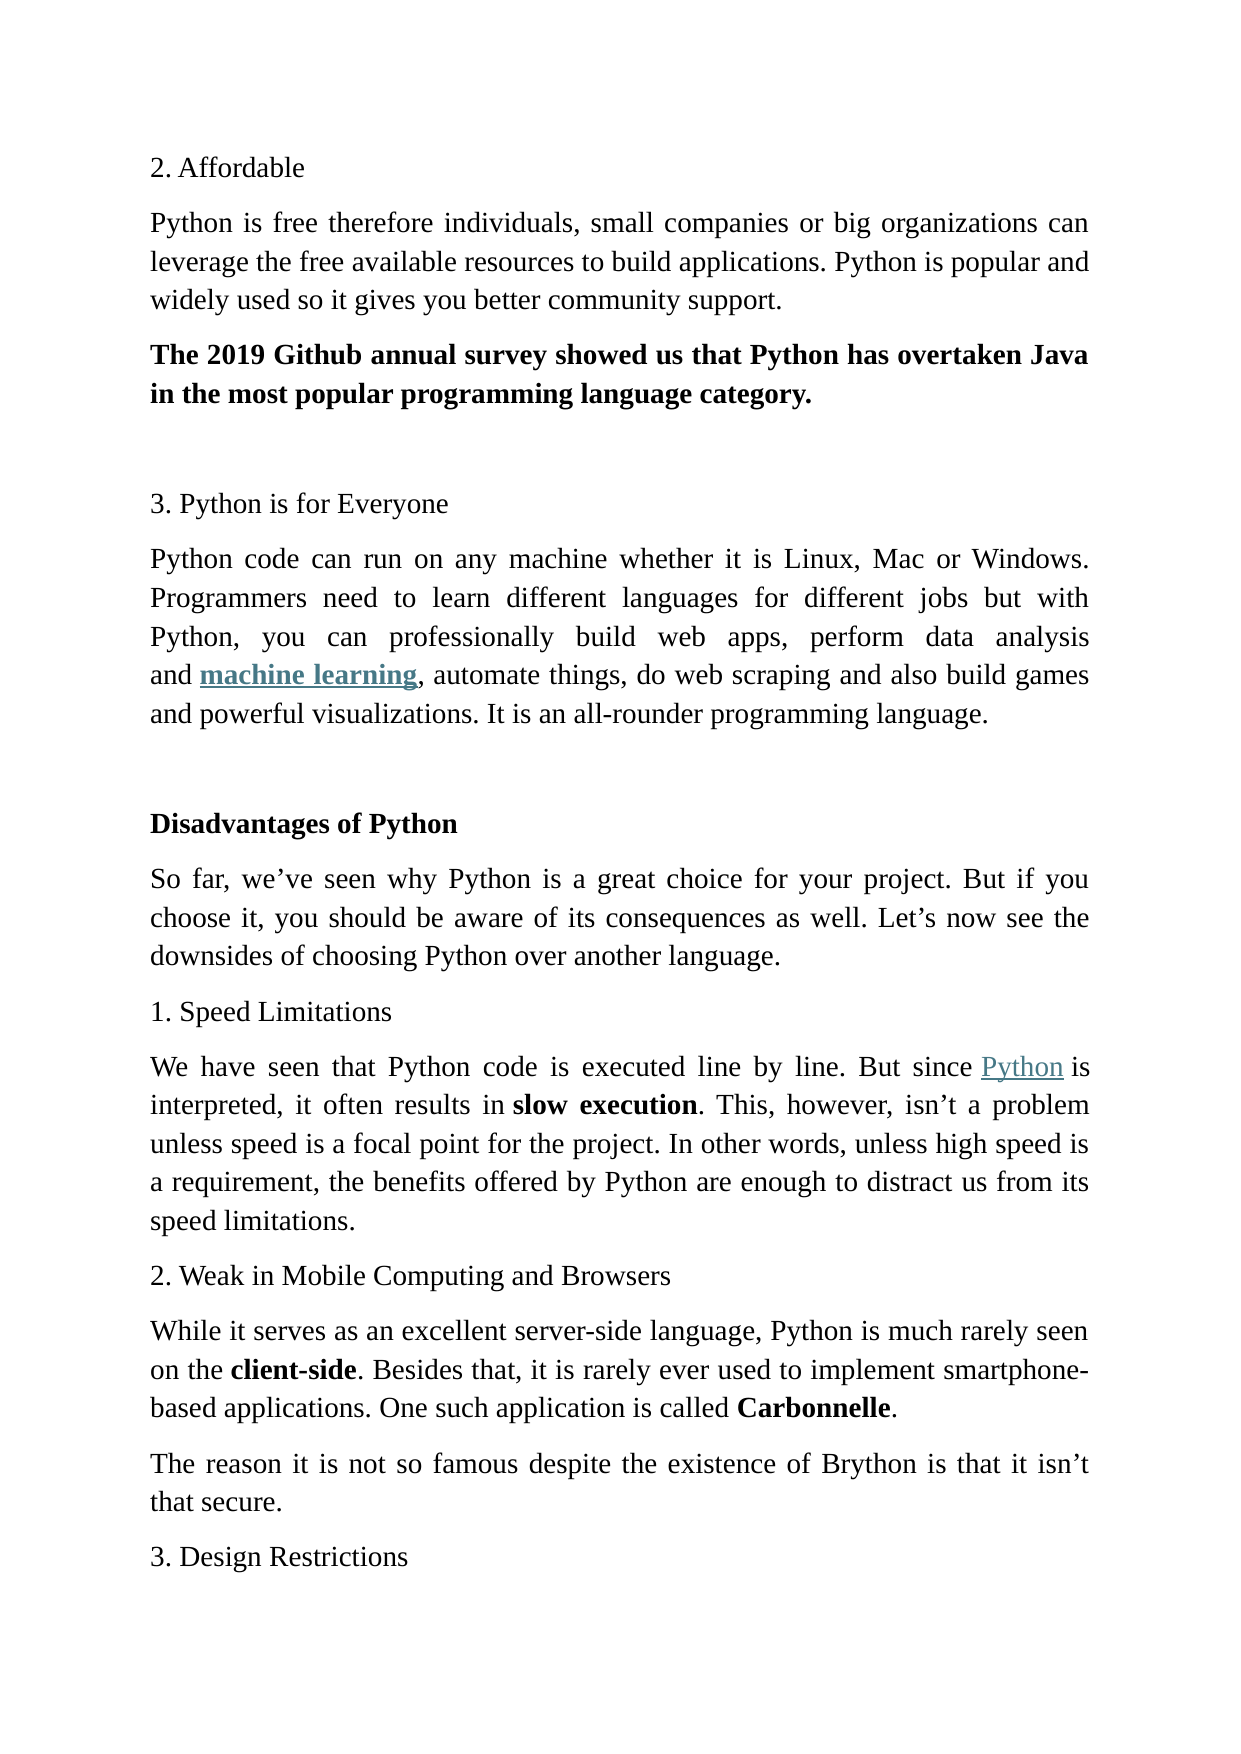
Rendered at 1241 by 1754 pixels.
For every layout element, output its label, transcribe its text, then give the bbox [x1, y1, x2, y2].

text The 2019 Github annual survey showed us that Python has overtaken Java in the most popular programming language category. [150, 337, 1090, 409]
text Python code can run on any machine whether it is Linux, Mac or Windows. Programmers need to learn different languages for different jobs but with Python, you can professionally build web apps, perform data analysis and machine learning, automate things, do web scraping and also build games and powerful visualizations. It is an all-rounder programming language. [150, 542, 1090, 729]
text 1. Speed Limitations [150, 994, 1090, 1027]
text 3. Design Restrictions [150, 1539, 1090, 1573]
text Disadvantages of Python [150, 806, 1090, 840]
text 2. Weak in Mobile Computing and Browsers [150, 1258, 1090, 1292]
text 3. Python is for Everyone [150, 486, 1090, 520]
text The reason it is not so famous despite the existence of Brython is that it isn’t that secure. [150, 1446, 1090, 1518]
text So far, we’ve seen why Python is a great choice for your project. But if you choose it, you should be aware of its consequences as well. Let’s now see the downsides of choosing Python over another language. [150, 861, 1090, 972]
text 2. Affordable [150, 150, 1090, 183]
text Python is free therefore individuals, small companies or big organizations can leverage the free available resources to build applications. Python is popular and widely used so it gives you better community support. [150, 205, 1090, 316]
text We have seen that Python code is executed line by line. But since Python is interpreted, it often results in slow execution. This, however, isn’t a problem unless speed is a focal point for the project. In other words, unless high speed is a requirement, the benefits offered by Python are enough to distract us from its speed limitations. [150, 1049, 1090, 1237]
text While it serves as an excellent server-side language, Python is much rarely seen on the client-side. Besides that, it is rarely ever used to implement smartphone-based applications. One such application is called Carbonnelle. [150, 1313, 1090, 1424]
